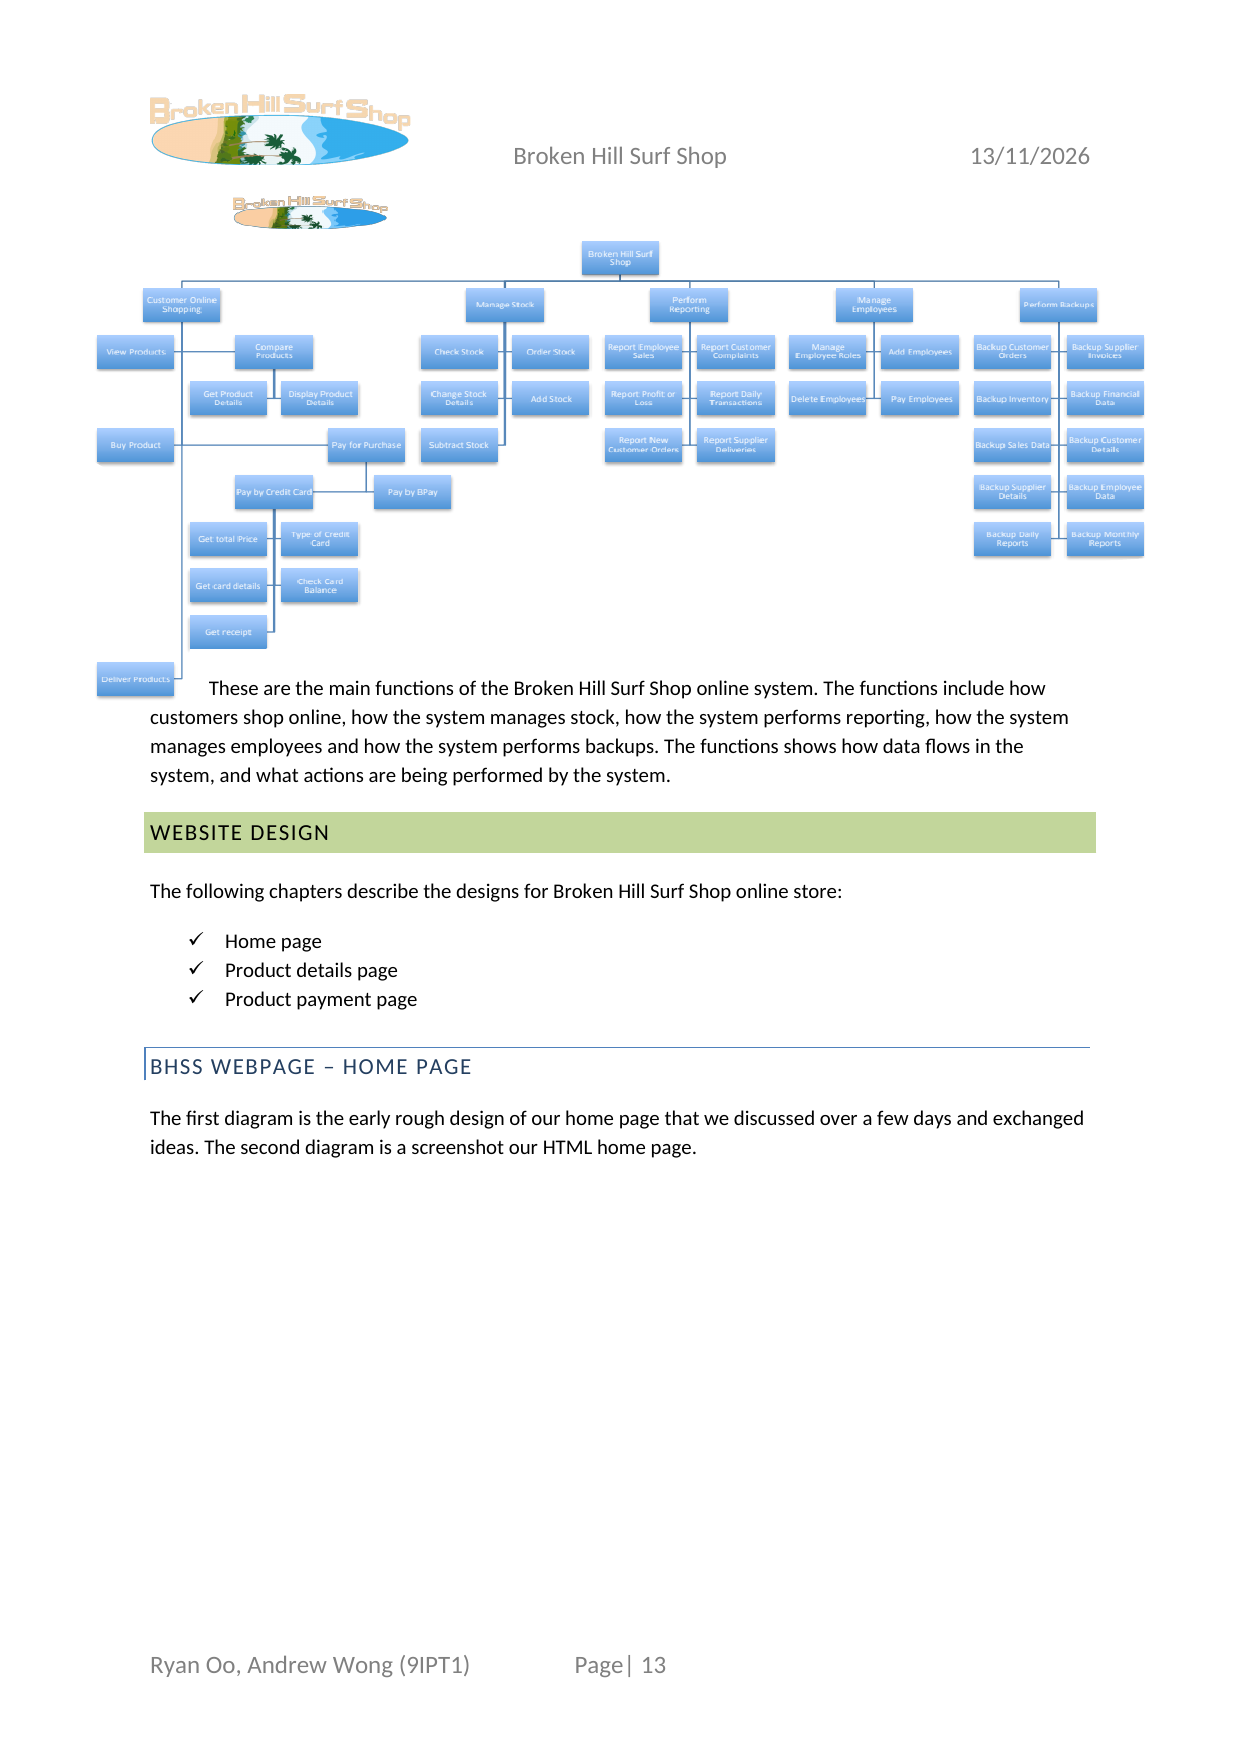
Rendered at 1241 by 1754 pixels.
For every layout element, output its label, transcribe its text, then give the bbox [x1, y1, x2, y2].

text The following chapters describe the designs for Broken Hill Surf Shop online store: [150, 878, 1090, 903]
subtitle BHSS WeBpage – home page [146, 1048, 1090, 1080]
list Home page [187, 928, 1090, 953]
list Product payment page [187, 986, 1090, 1012]
list Product details page [187, 957, 1090, 982]
text The first diagram is the early rough design of our home page that we discussed over a few days and exchanged ideas. The second diagram is a screenshot our HTML home page. [150, 1105, 1090, 1160]
subtitle Website Design [150, 819, 1090, 847]
text These are the main functions of the Broken Hill Surf Shop online system. The functions include how customers shop online, how the system manages stock, how the system performs reporting, how the system manages employees and how the system performs backups. The functions shows how data flows in the system, and what actions are being performed by the system. [150, 675, 1090, 788]
